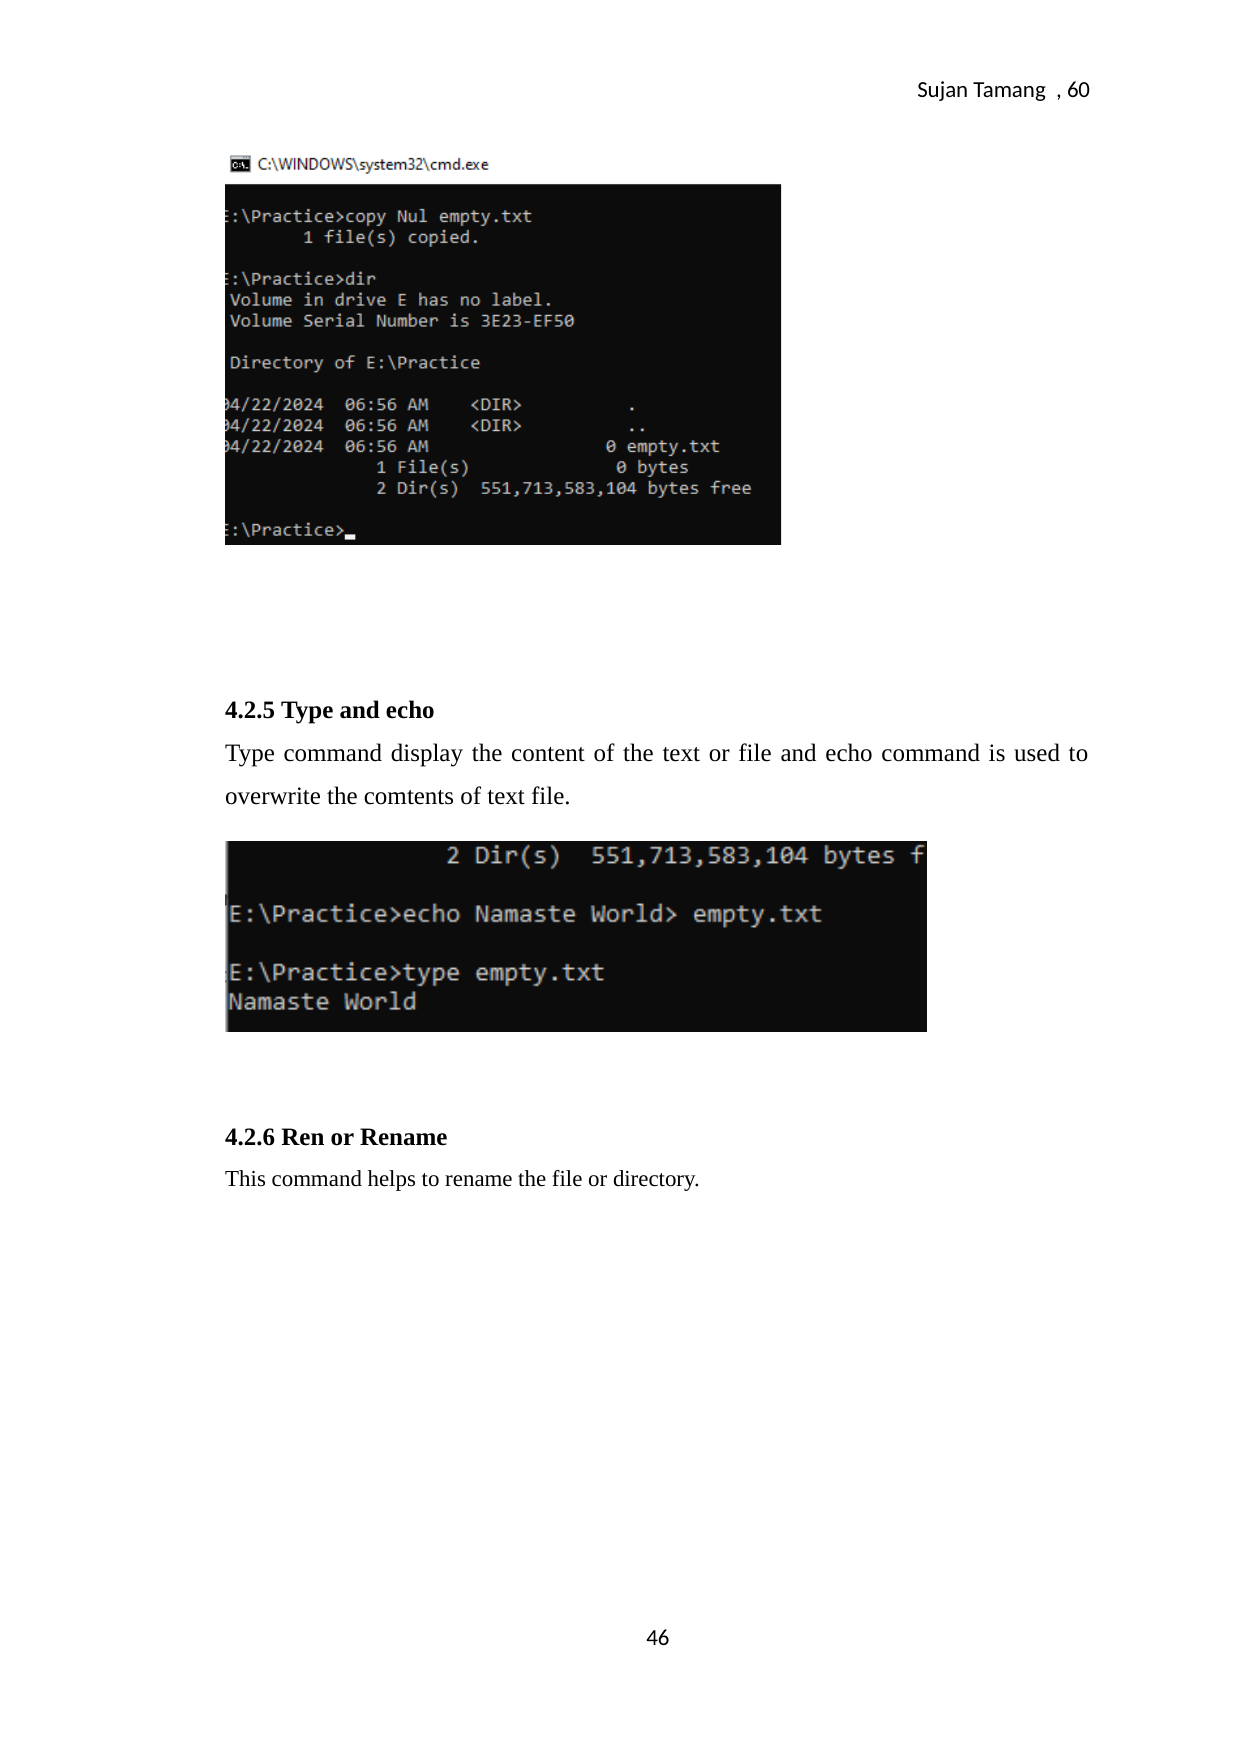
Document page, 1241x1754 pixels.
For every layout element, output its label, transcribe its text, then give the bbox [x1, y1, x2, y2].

subtitle 4.2.5 Type and echo [225, 695, 1090, 724]
picture [225, 150, 782, 545]
text This command helps to rename the file or directory. [225, 1165, 1090, 1191]
subtitle 4.2.6 Ren or Rename [225, 1122, 1090, 1151]
text Type command display the content of the text or file and echo command is used to overwrite the comtents of text file. [225, 738, 1090, 810]
picture [225, 841, 927, 1032]
